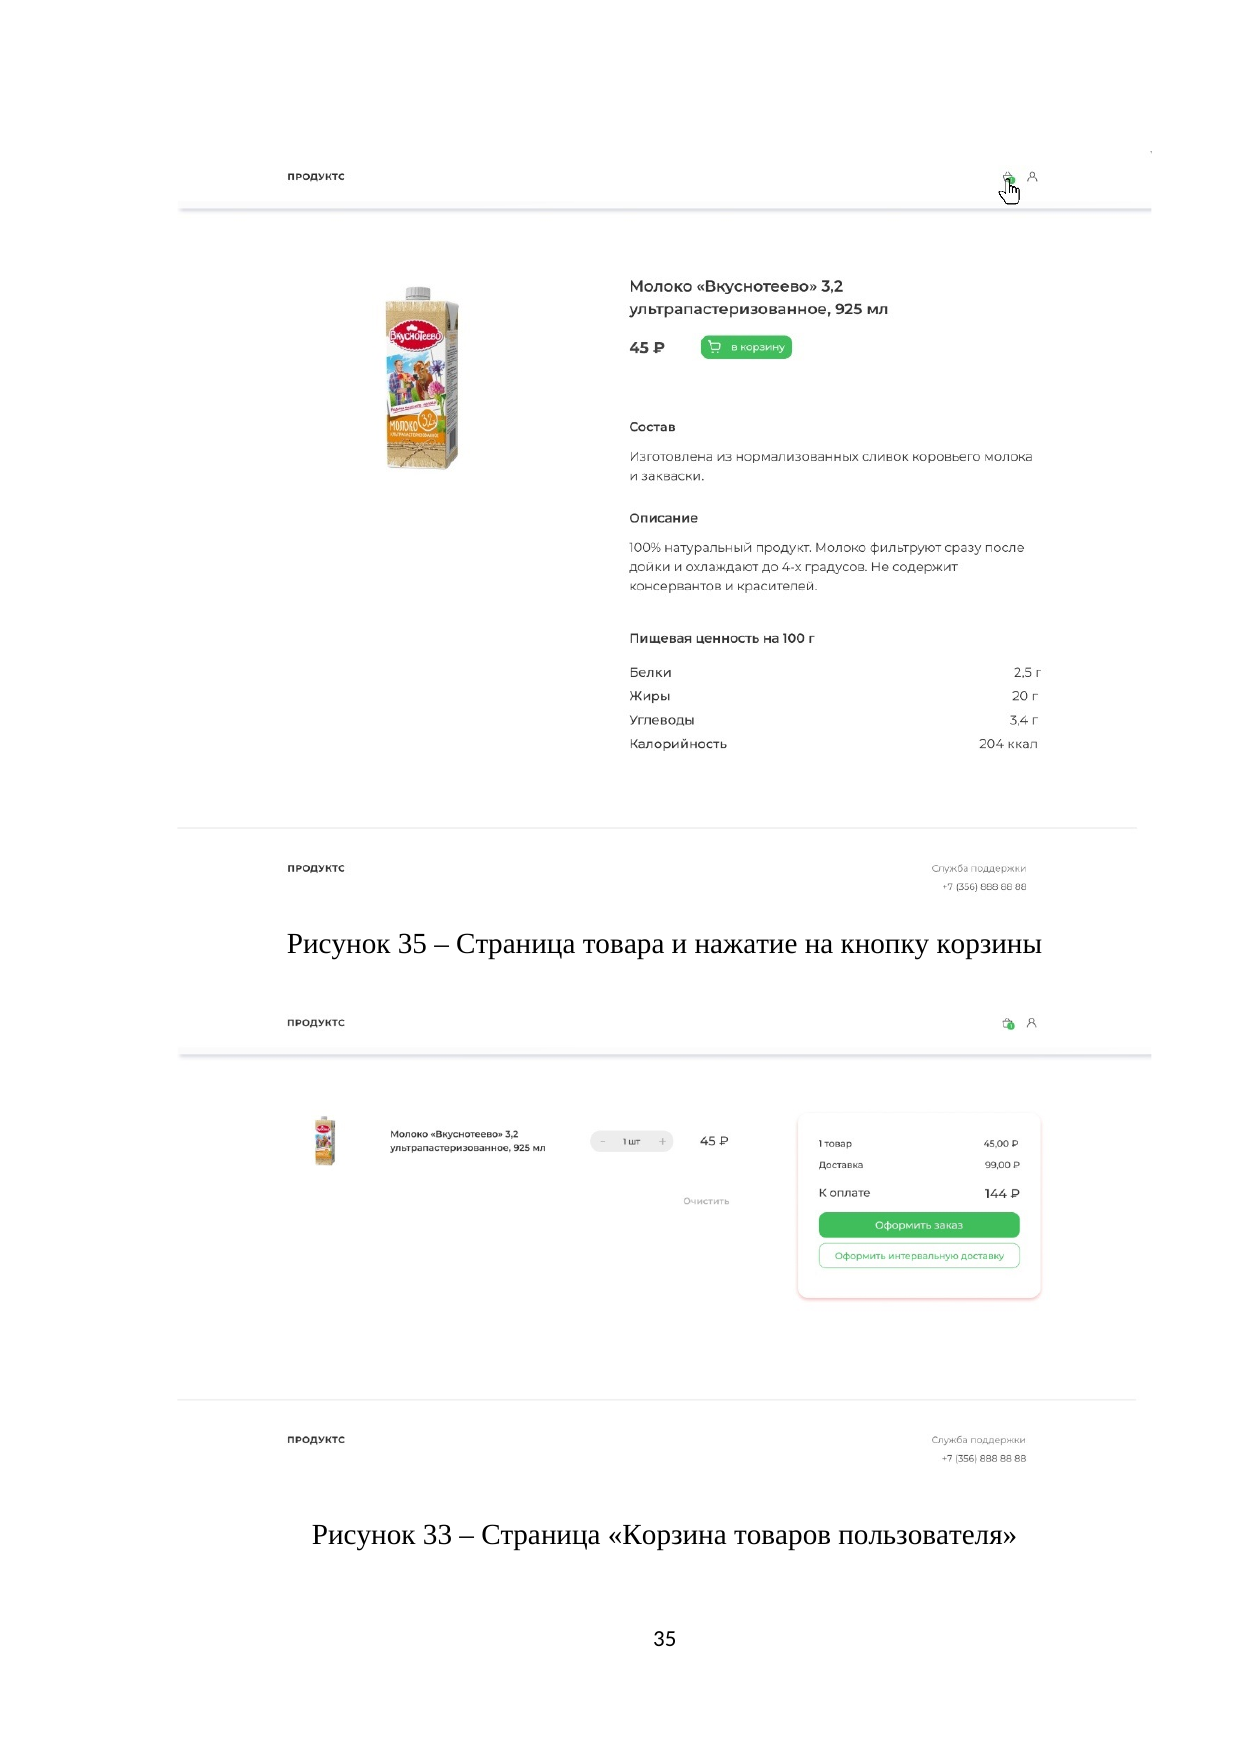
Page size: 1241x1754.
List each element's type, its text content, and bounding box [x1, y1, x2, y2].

text Рисунок 35 – Страница товара и нажатие на кнопку корзины [177, 927, 1152, 960]
picture [177, 997, 1152, 1499]
picture [177, 151, 1152, 927]
text Рисунок 36 – Страница «Корзина товаров пользователя» [177, 1517, 1152, 1551]
